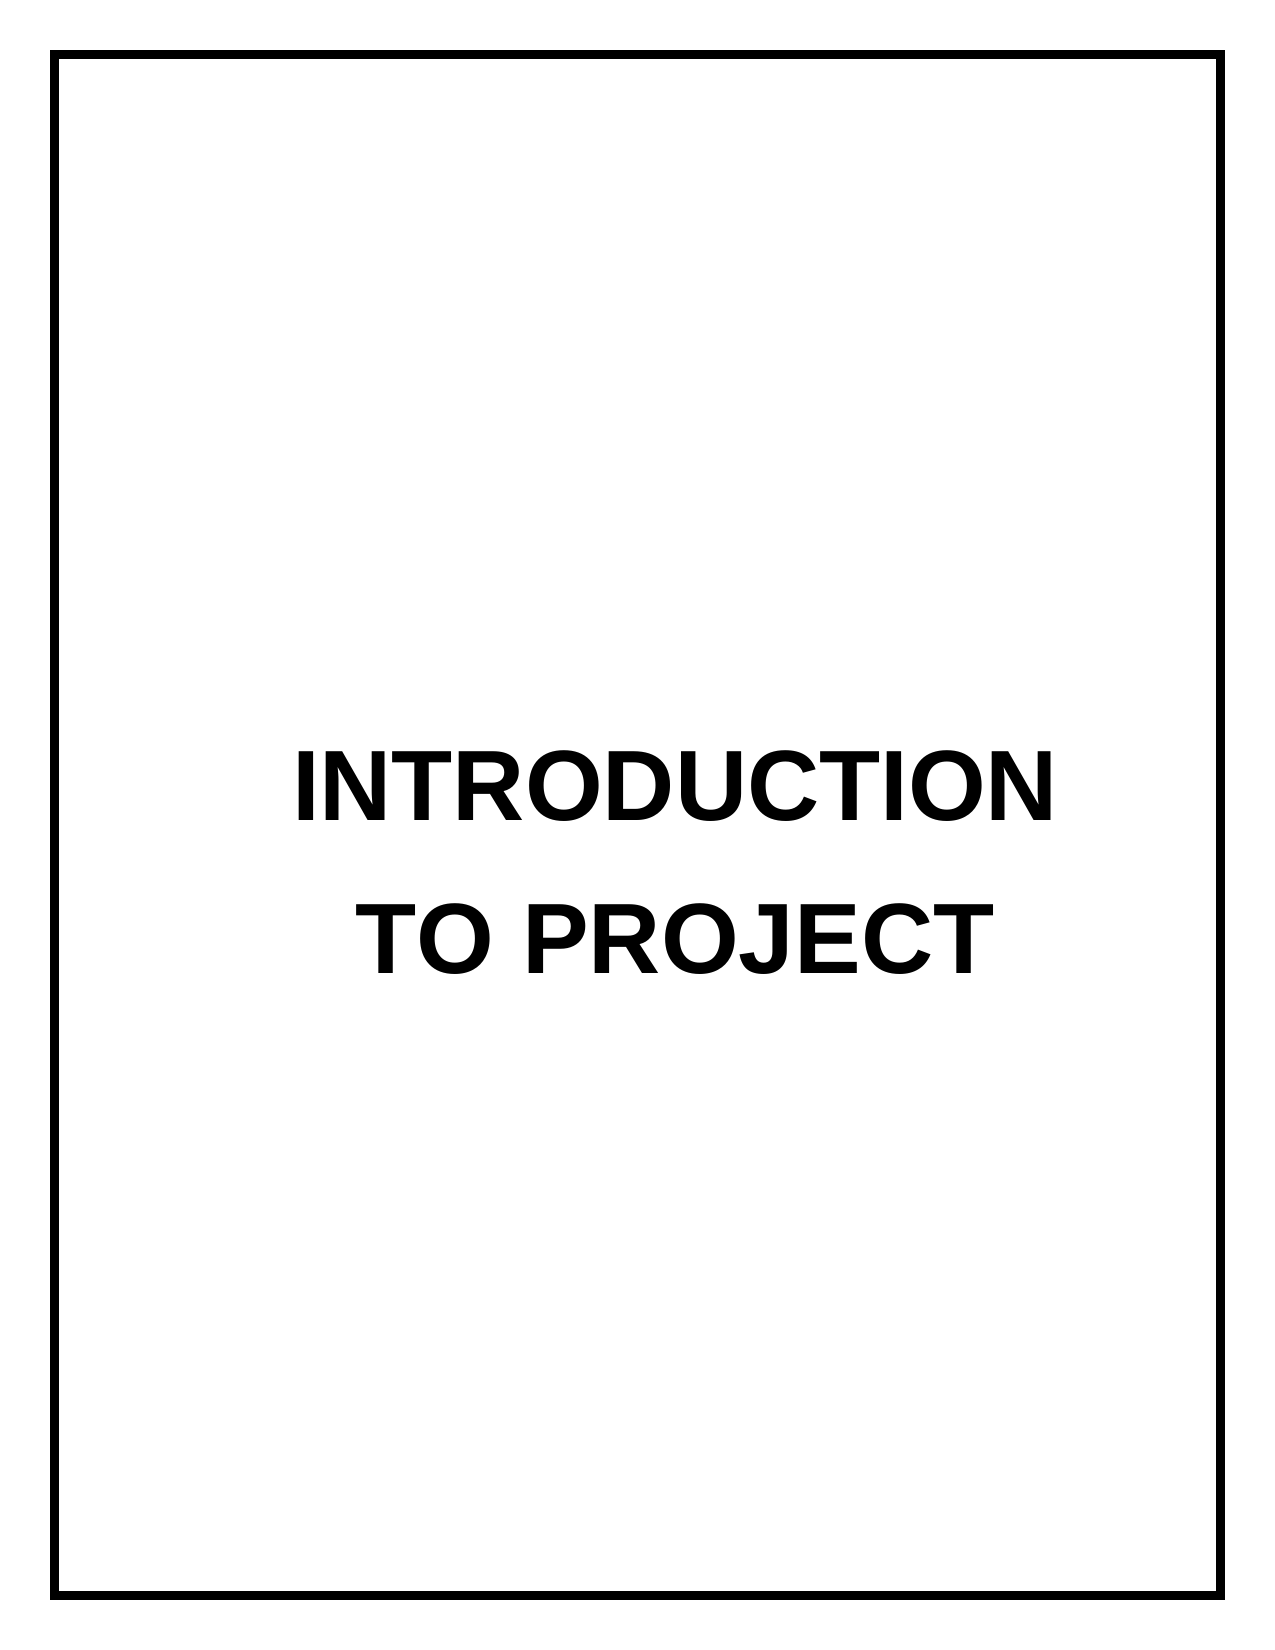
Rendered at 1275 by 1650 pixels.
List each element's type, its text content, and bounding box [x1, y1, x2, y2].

text TO PROJECT [225, 879, 1125, 994]
text INTRODUCTION [225, 726, 1125, 841]
